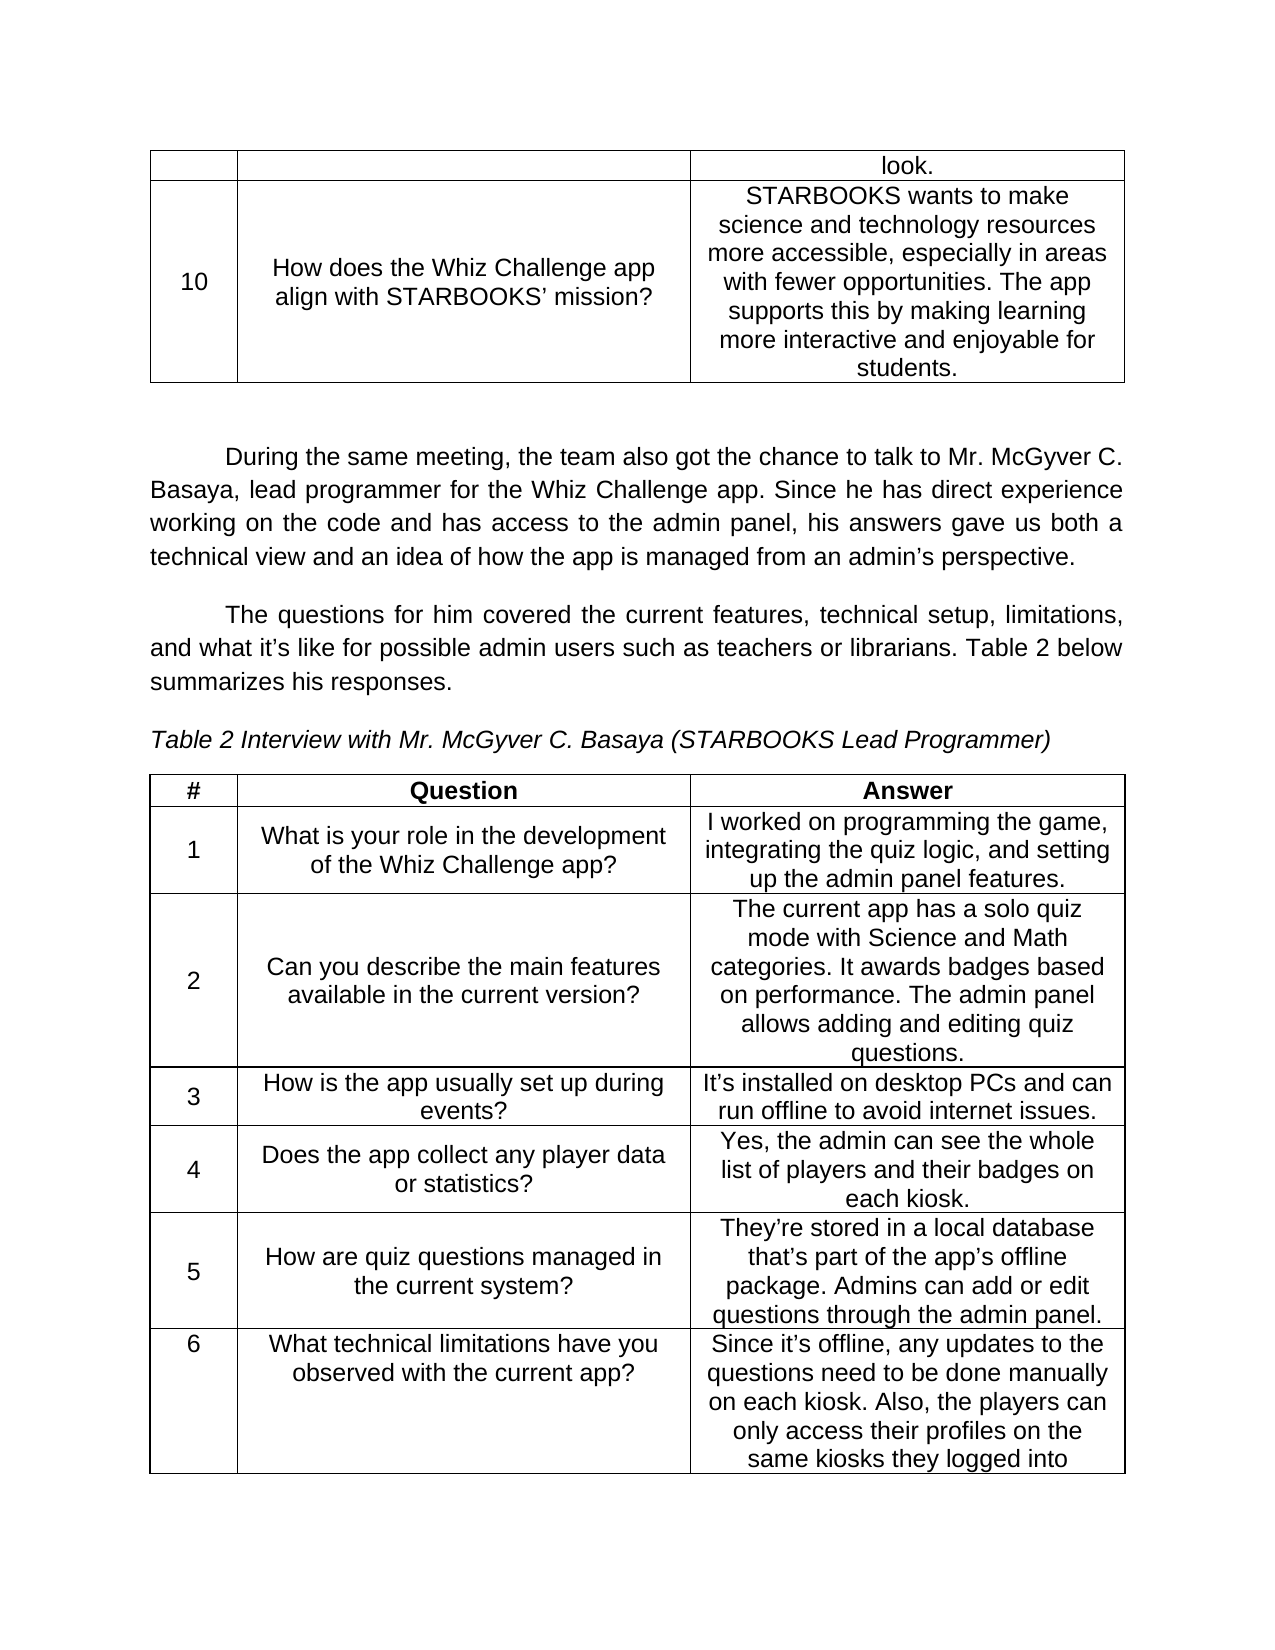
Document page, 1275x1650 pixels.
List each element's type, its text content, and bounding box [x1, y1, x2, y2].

table_cell Yes, the admin can see the whole list of players and their badges on each kiosk. [691, 1126, 1124, 1212]
table_cell 9 [151, 151, 237, 180]
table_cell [238, 1329, 690, 1473]
table_cell 4 [151, 1126, 237, 1212]
table_cell What is your role in the development of the Whiz Challenge app? [238, 807, 690, 893]
table_cell It’s installed on desktop PCs and can run offline to avoid internet issues. [691, 1068, 1124, 1125]
table_cell 3 [151, 1068, 237, 1125]
table_cell How is the app usually set up during events? [238, 1068, 690, 1125]
table_header # [151, 775, 237, 806]
table_cell The current app has a solo quiz mode with Science and Math categories. It awards badges based on performance. The admin panel allows adding and editing quiz questions. [691, 894, 1124, 1066]
table_cell How are quiz questions managed in the current system? [238, 1213, 690, 1328]
table_cell They’re stored in a local database that’s part of the app’s offline package. Admins can add or edit questions through the admin panel. [691, 1213, 1124, 1328]
table_cell 2 [151, 894, 237, 1066]
text The questions for him covered the current features, technical setup, limitations, and what it’s like for possible admin users such as teachers or librarians. Table 2 below summarizes his responses. [150, 600, 1125, 695]
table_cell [691, 151, 1124, 180]
table_cell I worked on programming the game, integrating the quiz logic, and setting up the admin panel features. [691, 807, 1124, 893]
table_cell 6 [151, 1329, 237, 1473]
table_cell 5 [151, 1213, 237, 1328]
table_cell STARBOOKS wants to make science and technology resources more accessible, especially in areas with fewer opportunities. The app supports this by making learning more interactive and enjoyable for students. [691, 181, 1124, 382]
table_cell How does the Whiz Challenge app align with STARBOOKS’ mission? [238, 181, 690, 382]
text During the same meeting, the team also got the chance to talk to Mr. McGyver C. Basaya, lead programmer for the Whiz Challenge app. Since he has direct experience working on the code and has access to the admin panel, his answers gave us both a technical view and an idea of how the app is managed from an admin’s perspective. [150, 441, 1125, 570]
table_header Answer [691, 775, 1124, 806]
text Table 2 Interview with Mr. McGyver C. Basaya (STARBOOKS Lead Programmer) [150, 725, 1125, 753]
table_cell Can you describe the main features available in the current version? [238, 894, 690, 1066]
table_cell 10 [151, 181, 237, 382]
table_cell Does the app collect any player data or statistics? [238, 1126, 690, 1212]
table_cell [238, 151, 690, 180]
table_header Question [238, 775, 690, 806]
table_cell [691, 1329, 1124, 1473]
table_cell 1 [151, 807, 237, 893]
